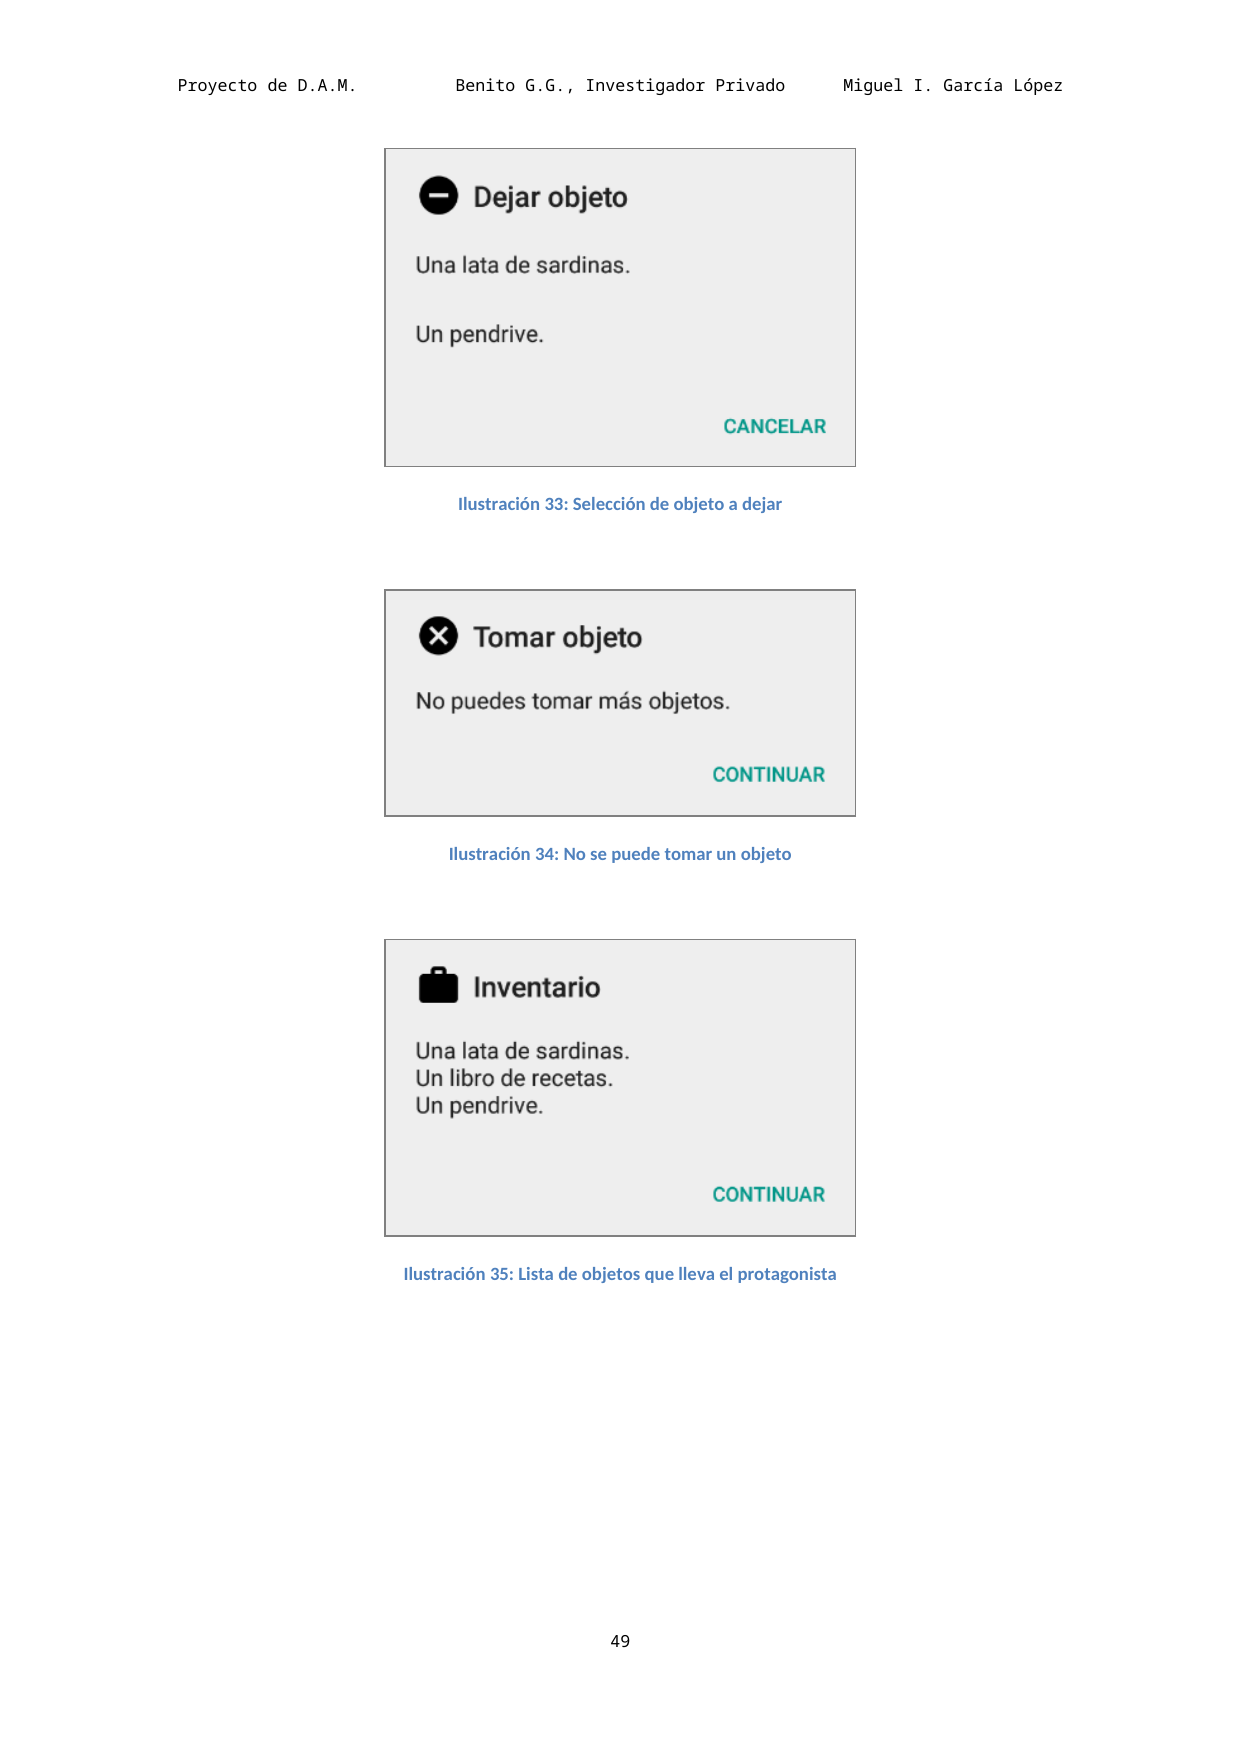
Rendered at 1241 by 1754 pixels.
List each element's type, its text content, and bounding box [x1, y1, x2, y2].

picture [386, 591, 855, 815]
picture [386, 149, 855, 466]
picture [386, 940, 855, 1235]
